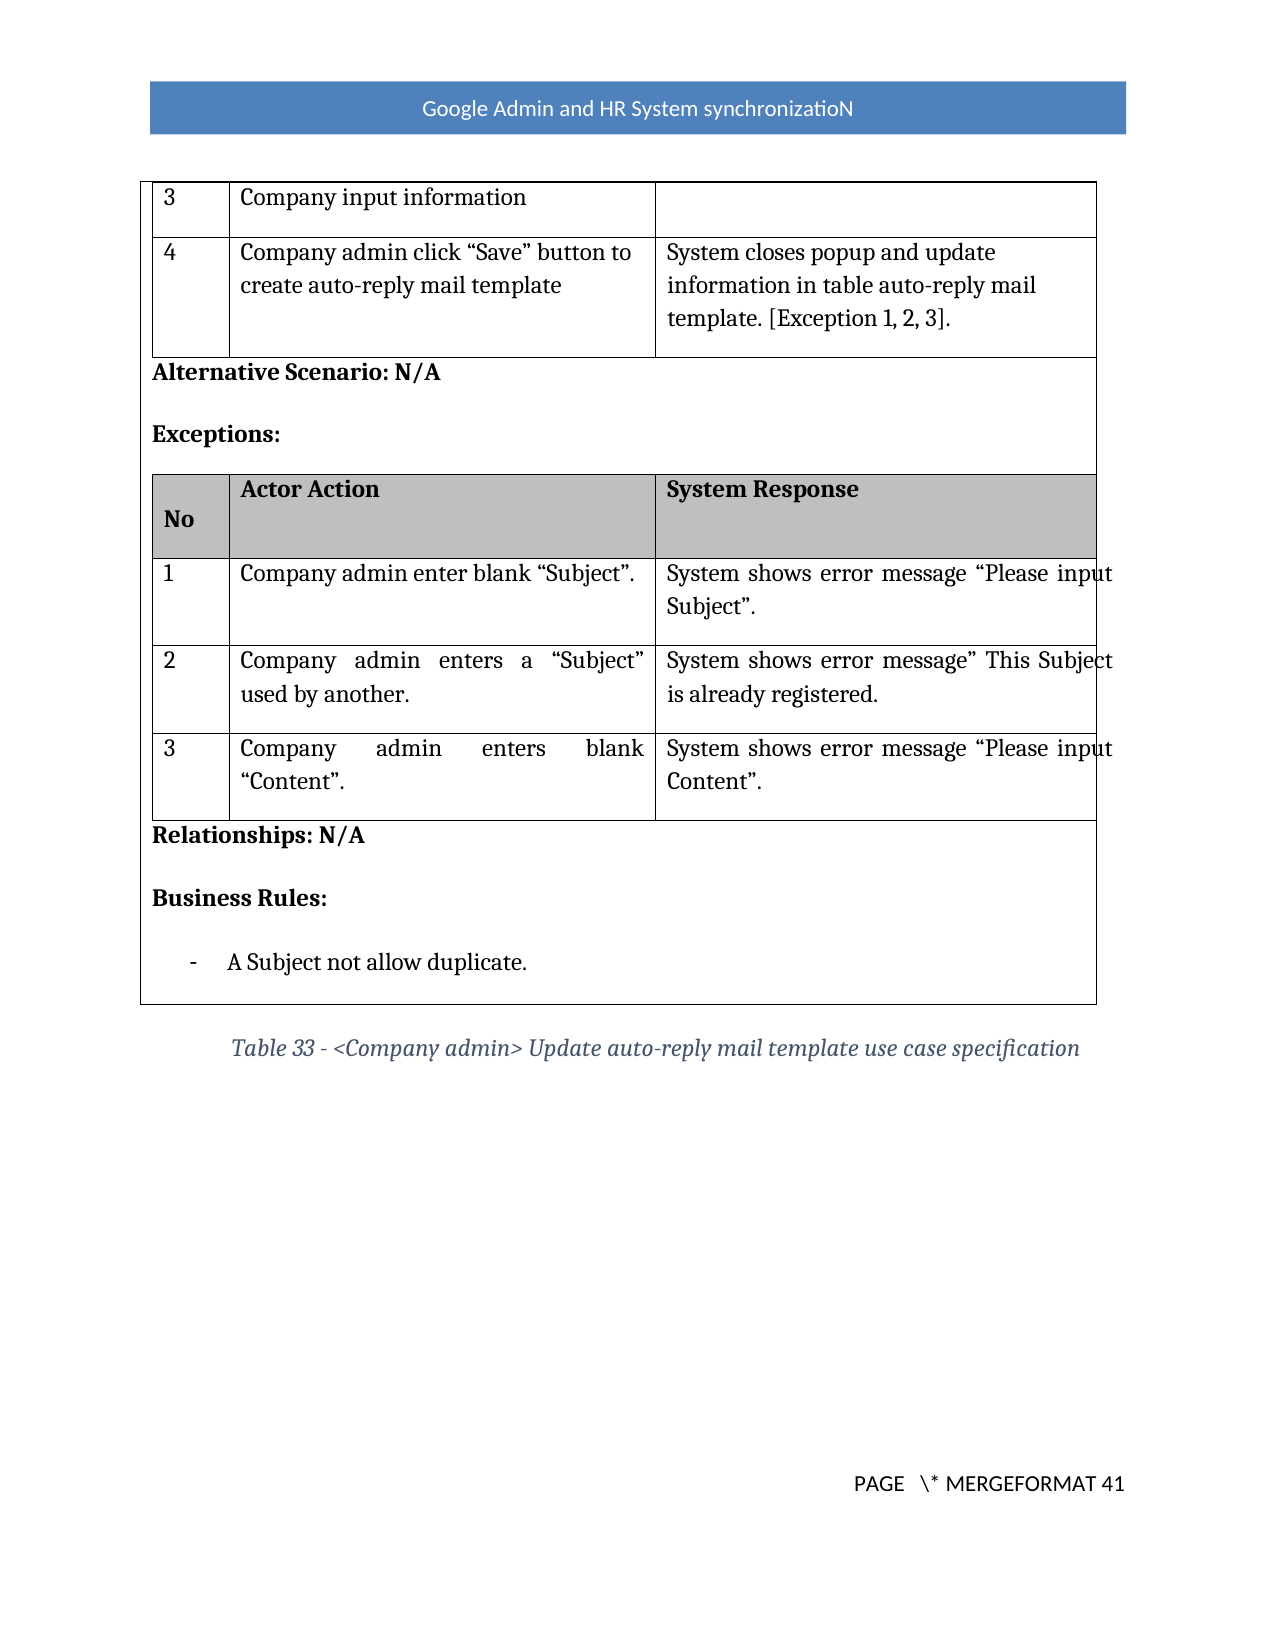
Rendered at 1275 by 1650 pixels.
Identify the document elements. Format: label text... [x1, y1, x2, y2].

text Table 33 - <Company admin> Update auto-reply mail template use case specification [187, 1034, 1125, 1063]
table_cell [141, 182, 1096, 1004]
